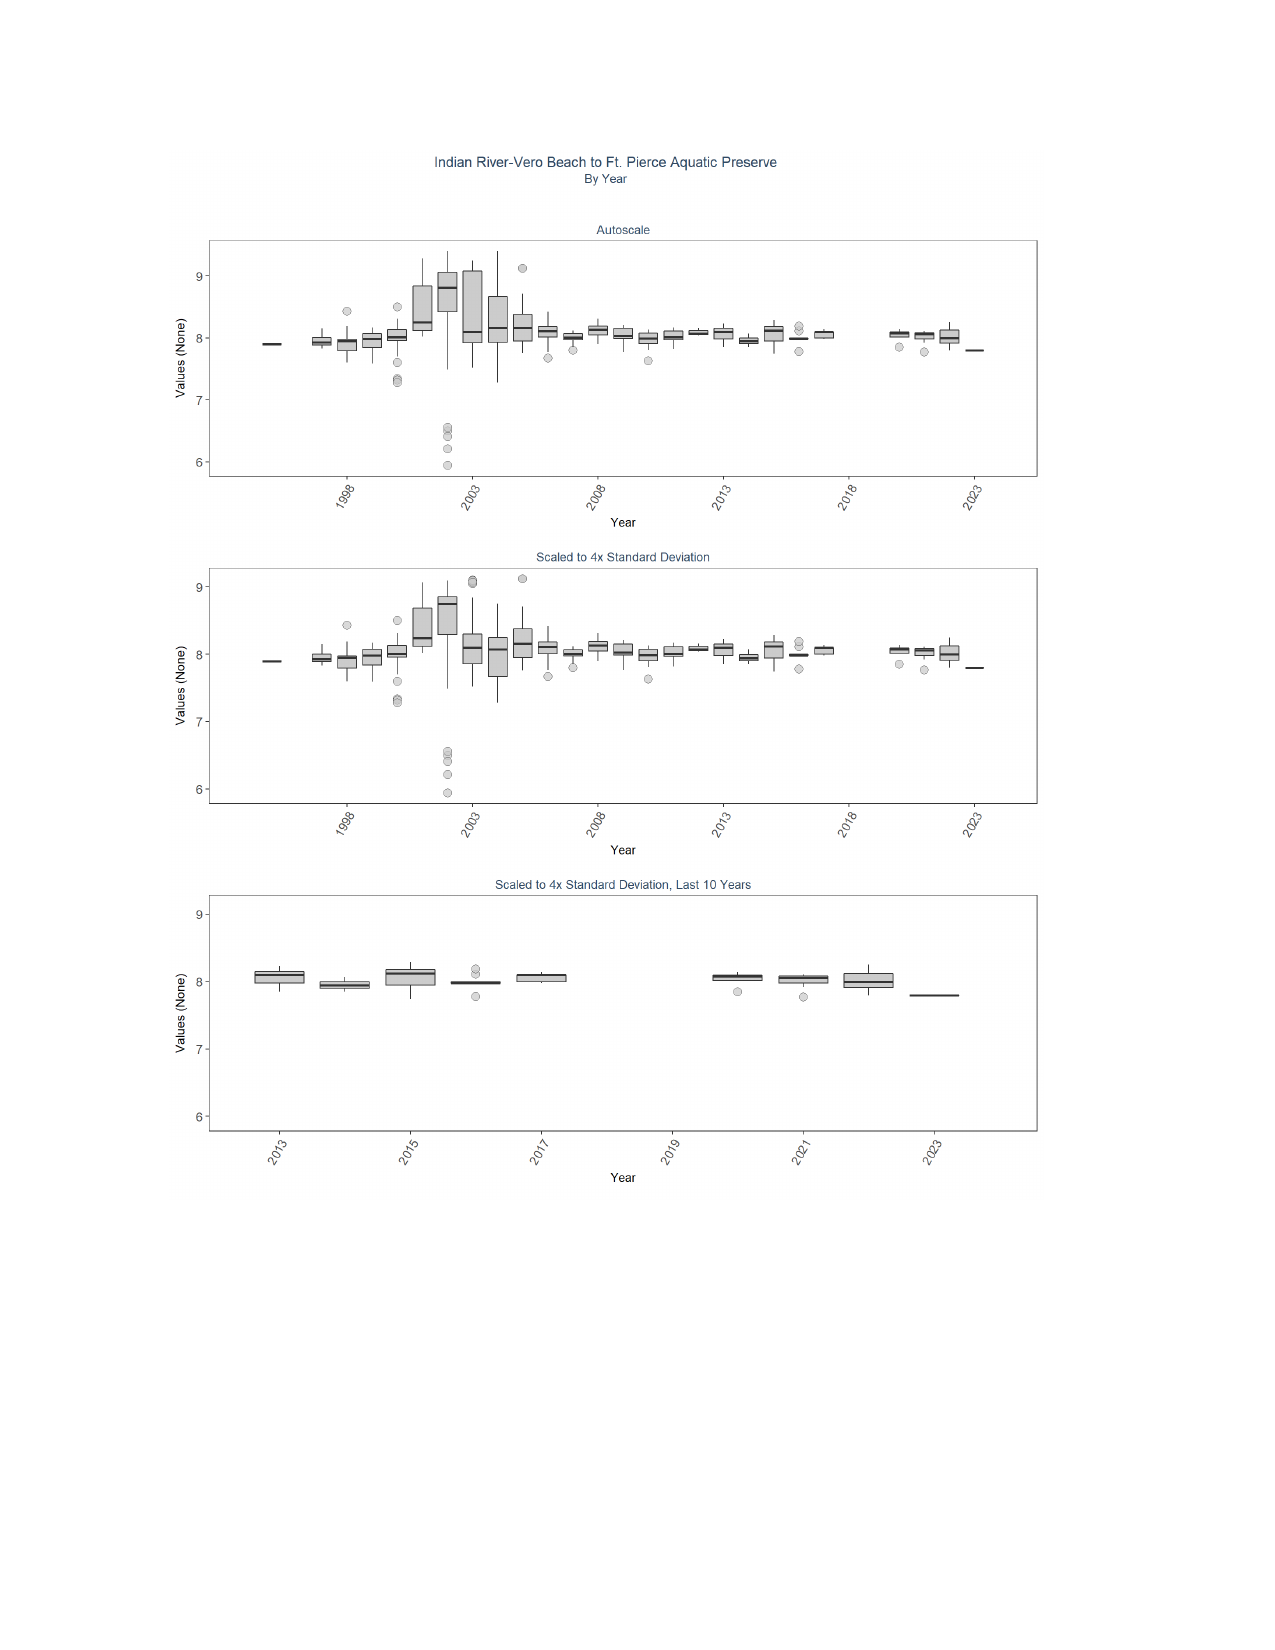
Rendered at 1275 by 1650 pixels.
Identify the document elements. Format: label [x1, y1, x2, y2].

picture [168, 150, 1044, 1200]
